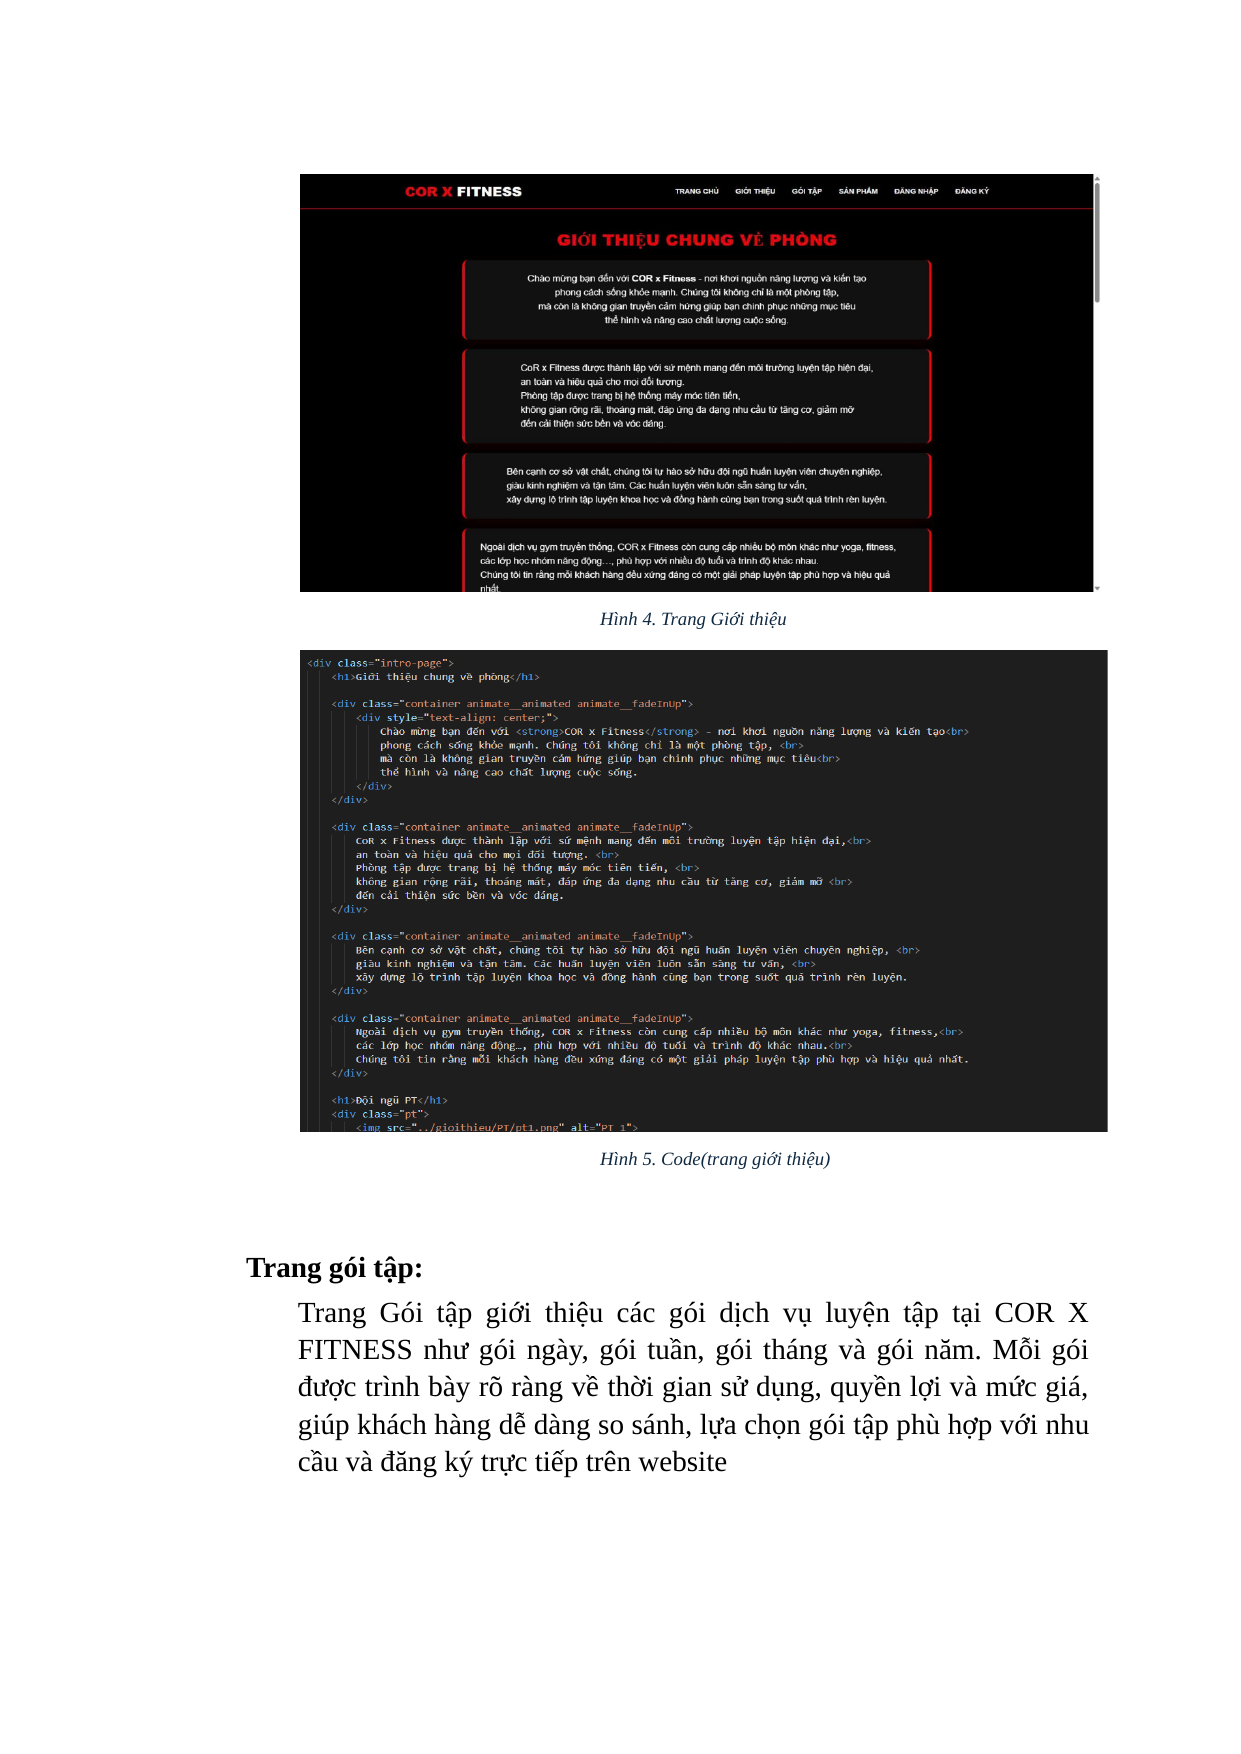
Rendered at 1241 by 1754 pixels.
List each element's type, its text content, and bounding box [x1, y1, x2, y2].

picture [300, 650, 1108, 1132]
list Trang Gói tập giới thiệu các gói dịch vụ luyện tập tại COR X FITNESS như gói ngày, gói tuần, gói tháng và gói năm. Mỗi gói được trình bày rõ ràng về thời gian sử dụng, quyền lợi và mức giá, giúp khách hàng dễ dàng so sánh, lựa chọn gói tập phù hợp với nhu cầu và đăng ký trực tiếp trên website [298, 1295, 1090, 1477]
subtitle Trang gói tập: [246, 1250, 1090, 1283]
picture [300, 174, 1101, 592]
